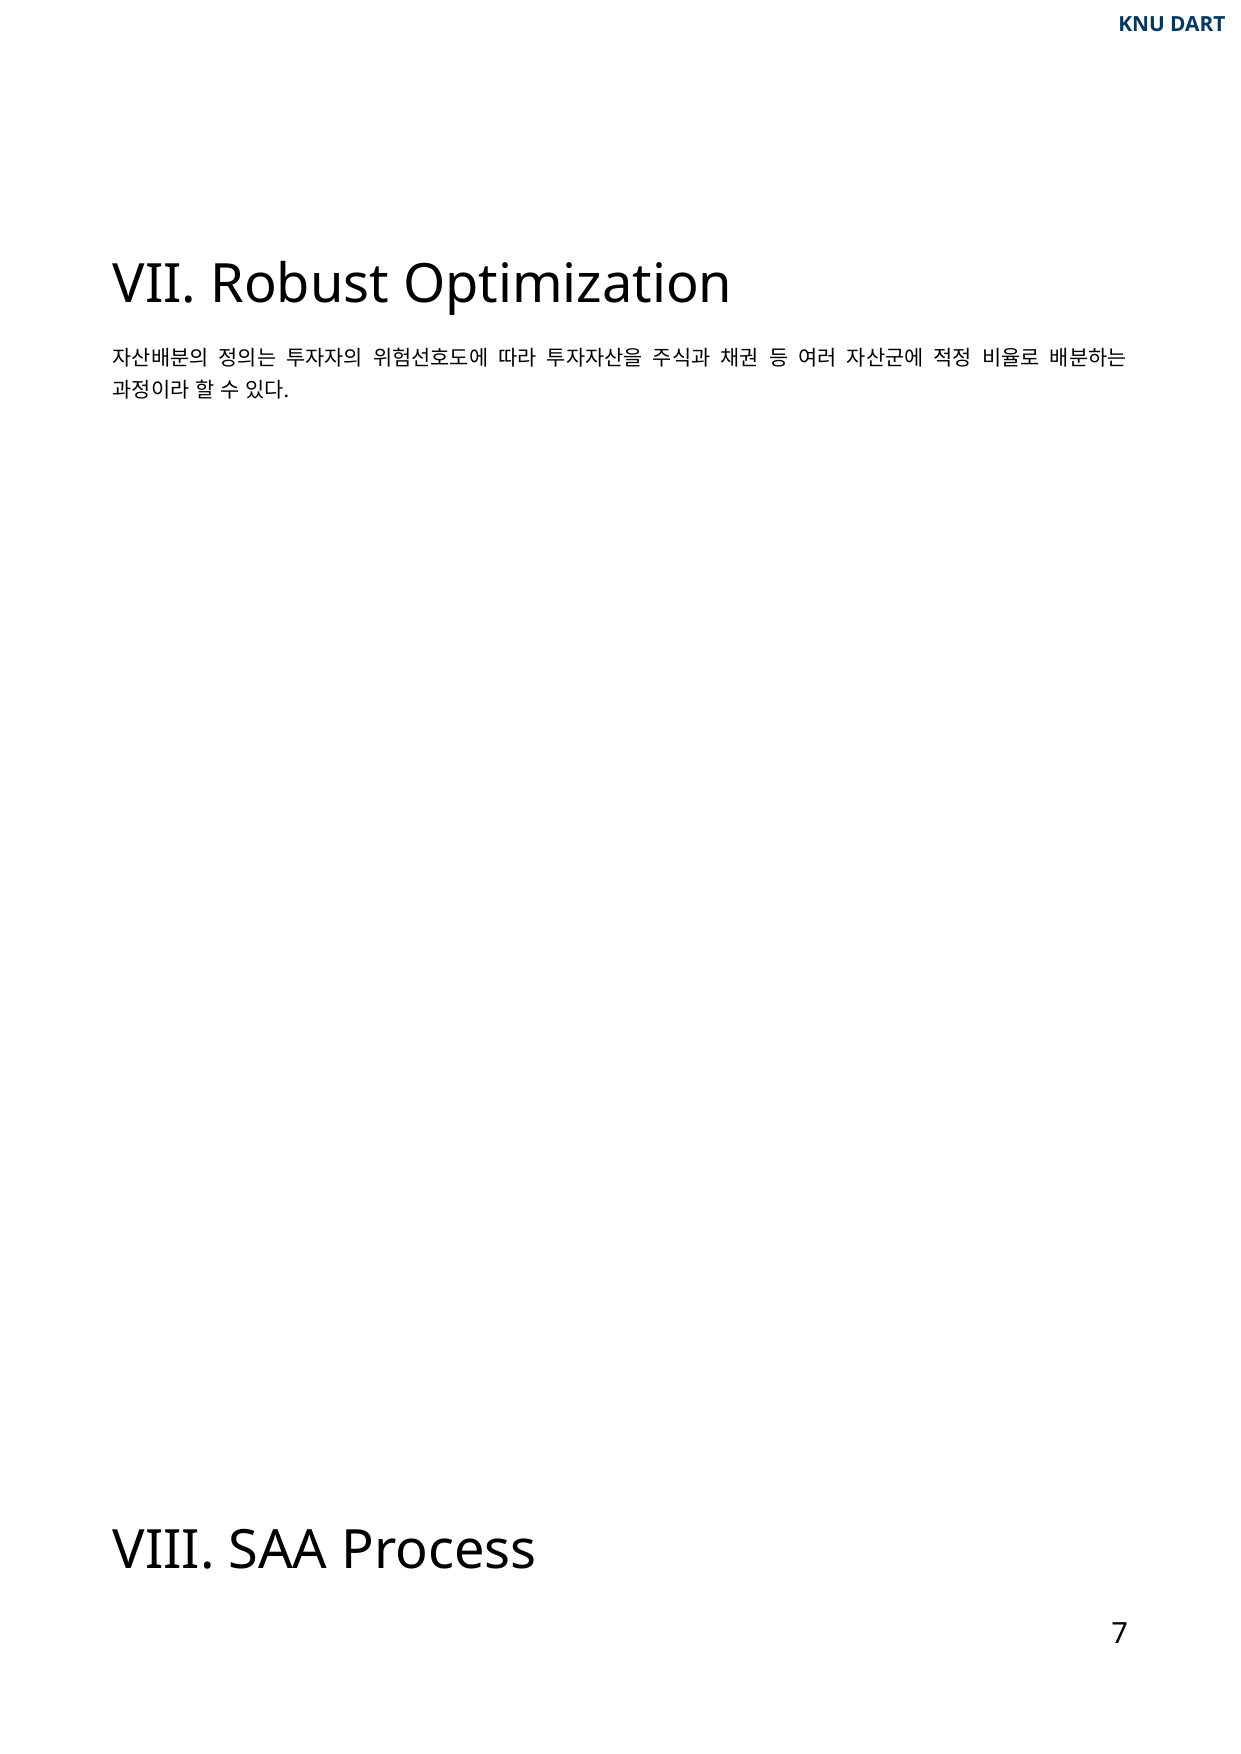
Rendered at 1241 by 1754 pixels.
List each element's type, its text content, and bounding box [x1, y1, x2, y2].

text VII. Robust Optimization [112, 244, 1128, 318]
text 자산배분의 정의는 투자자의 위험선호도에 따라 투자자산을 주식과 채권 등 여러 자산군에 적정 비율로 배분하는 과정이라 할 수 있다. [112, 341, 1128, 404]
text VIII. SAA Process [112, 1511, 1128, 1584]
